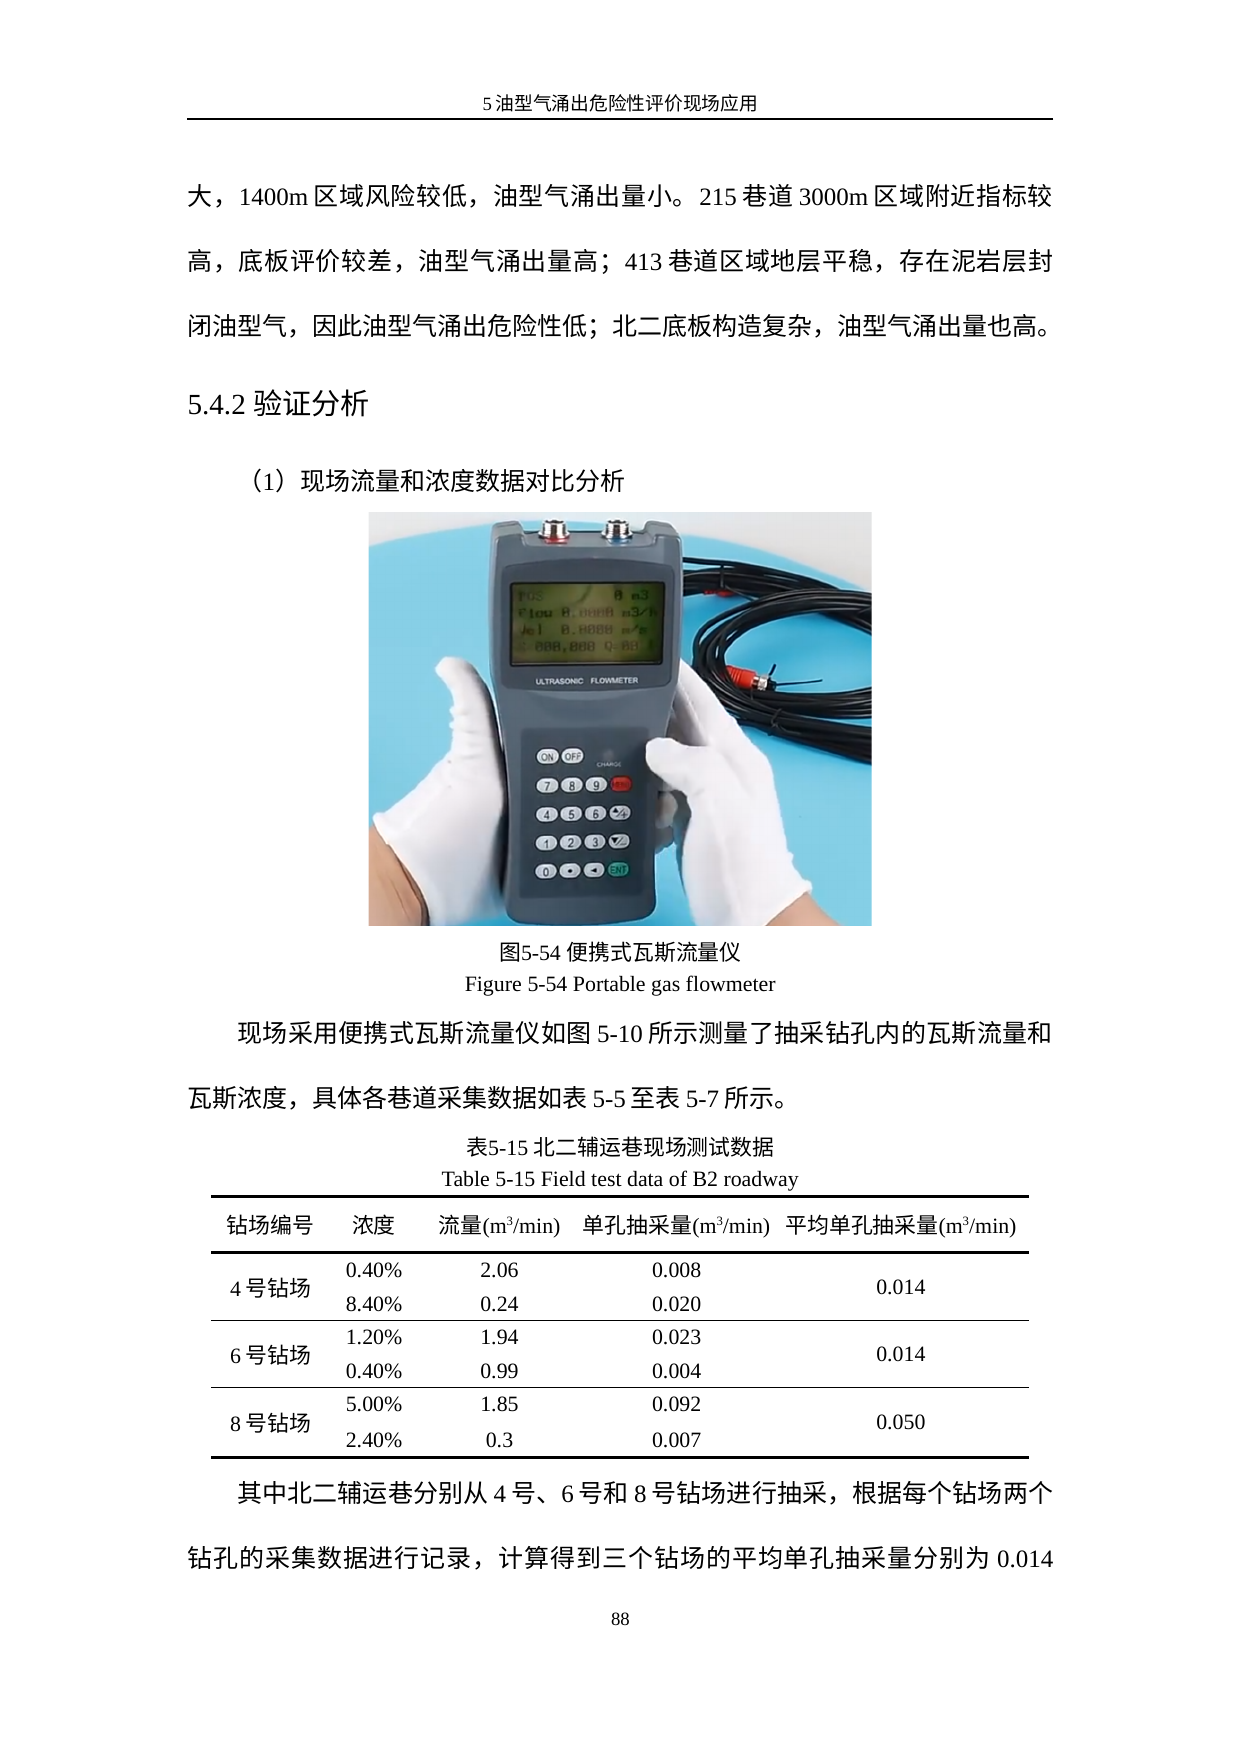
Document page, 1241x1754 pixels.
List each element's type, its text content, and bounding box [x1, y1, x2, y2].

table_cell 1.94 [418, 1321, 581, 1353]
table_cell 0.40% [330, 1353, 418, 1387]
table_cell 0.004 [581, 1353, 772, 1387]
table_cell 0.24 [418, 1286, 581, 1320]
table_cell 0.020 [581, 1286, 772, 1320]
table_header 单孔抽采量(m3/min) [581, 1198, 772, 1251]
table_cell 4号钻场 [211, 1254, 329, 1320]
table_cell 0.3 [418, 1420, 581, 1456]
table_cell 0.40% [330, 1254, 418, 1286]
table_cell 1.20% [330, 1321, 418, 1353]
table_cell 0.007 [581, 1420, 772, 1456]
table_header 钻场编号 [211, 1198, 329, 1251]
table_cell 0.008 [581, 1254, 772, 1286]
table_cell 2.06 [418, 1254, 581, 1286]
table_cell 0.092 [581, 1388, 772, 1420]
table_cell 8.40% [330, 1286, 418, 1320]
text 现场采用便携式瓦斯流量仪如图5-10所示测量了抽采钻孔内的瓦斯流量和瓦斯浓度，具体各巷道采集数据如表5-5至表5-7所示。 [187, 999, 1053, 1129]
table_cell 0.050 [773, 1388, 1029, 1456]
table_header 平均单孔抽采量(m3/min) [773, 1198, 1029, 1251]
table_cell 0.99 [418, 1353, 581, 1387]
table_cell 1.85 [418, 1388, 581, 1420]
table_cell 6号钻场 [211, 1321, 329, 1387]
table_cell 0.014 [773, 1321, 1029, 1387]
table_cell 0.014 [773, 1254, 1029, 1320]
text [187, 1459, 1053, 1589]
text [187, 162, 1053, 357]
table_header 浓度 [330, 1198, 418, 1251]
list 验证分析 [187, 369, 1053, 434]
table_cell 0.023 [581, 1321, 772, 1353]
text （1）现场流量和浓度数据对比分析 [187, 447, 1053, 512]
table_cell 2.40% [330, 1420, 418, 1456]
table_cell 8号钻场 [211, 1388, 329, 1456]
table_header 流量(m3/min) [418, 1198, 581, 1251]
picture [368, 512, 872, 926]
table_cell 5.00% [330, 1388, 418, 1420]
